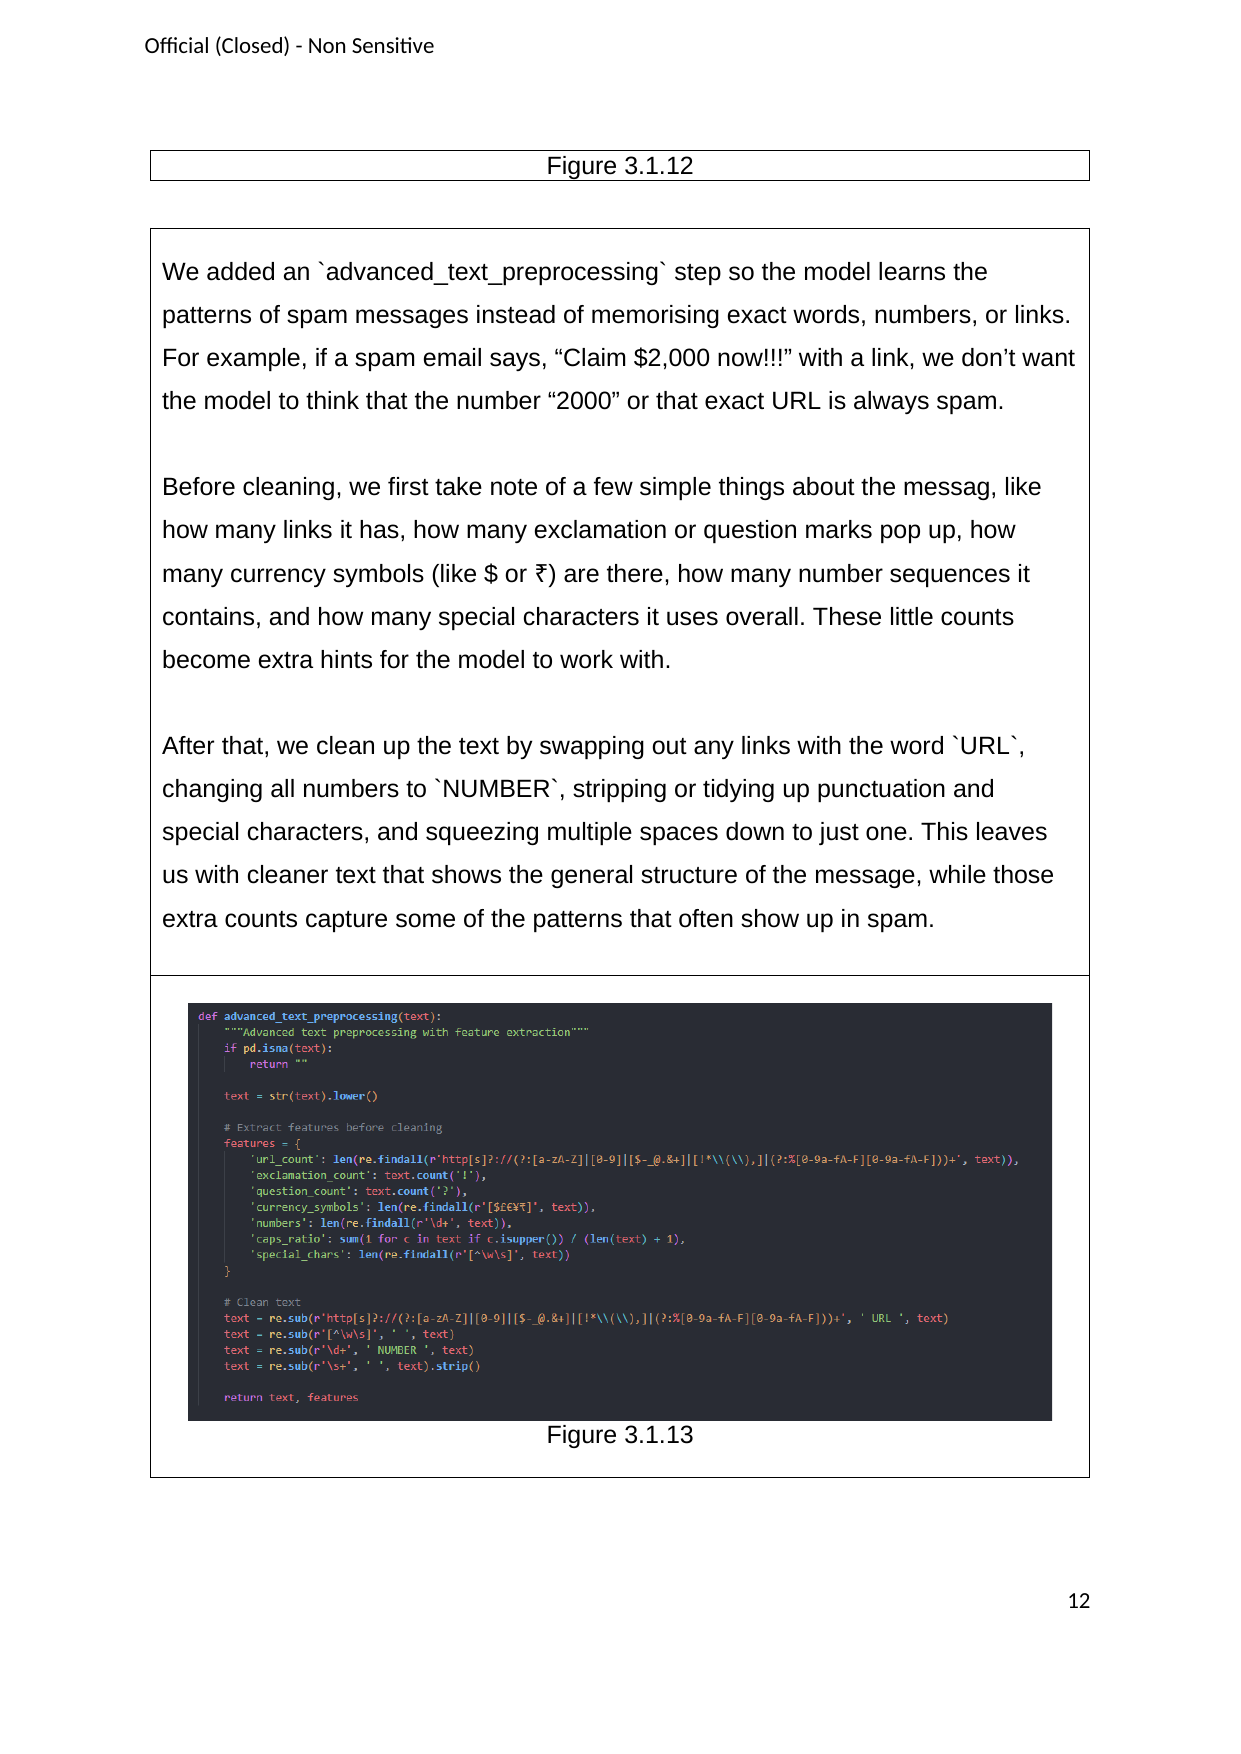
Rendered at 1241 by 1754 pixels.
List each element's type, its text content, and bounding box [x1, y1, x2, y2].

table_cell Figure 3.1.12 [151, 151, 1089, 180]
picture [188, 1003, 1053, 1421]
table_cell Figure 3.1.13 [151, 976, 1089, 1477]
table_header We added an `advanced_text_preprocessing` step so the model learns the patterns of spam messages instead of memorising exact words, numbers, or links. For example, if a spam email says, “Claim $2,000 now!!!” with a link, we don’t want the model to think that the number “2000” or that exact URL is always spam. Before cleaning, we first take note of a few simple things about the messag, like how many links it has, how many exclamation or question marks pop up, how many currency symbols (like $ or ₹) are there, how many number sequences it contains, and how many special characters it uses overall. These little counts become extra hints for the model to work with. After that, we clean up the text by swapping out any links with the word `URL`, changing all numbers to `NUMBER`, stripping or tidying up punctuation and special characters, and squeezing multiple spaces down to just one. This leaves us with cleaner text that shows the general structure of the message, while those extra counts capture some of the patterns that often show up in spam. [151, 229, 1089, 975]
